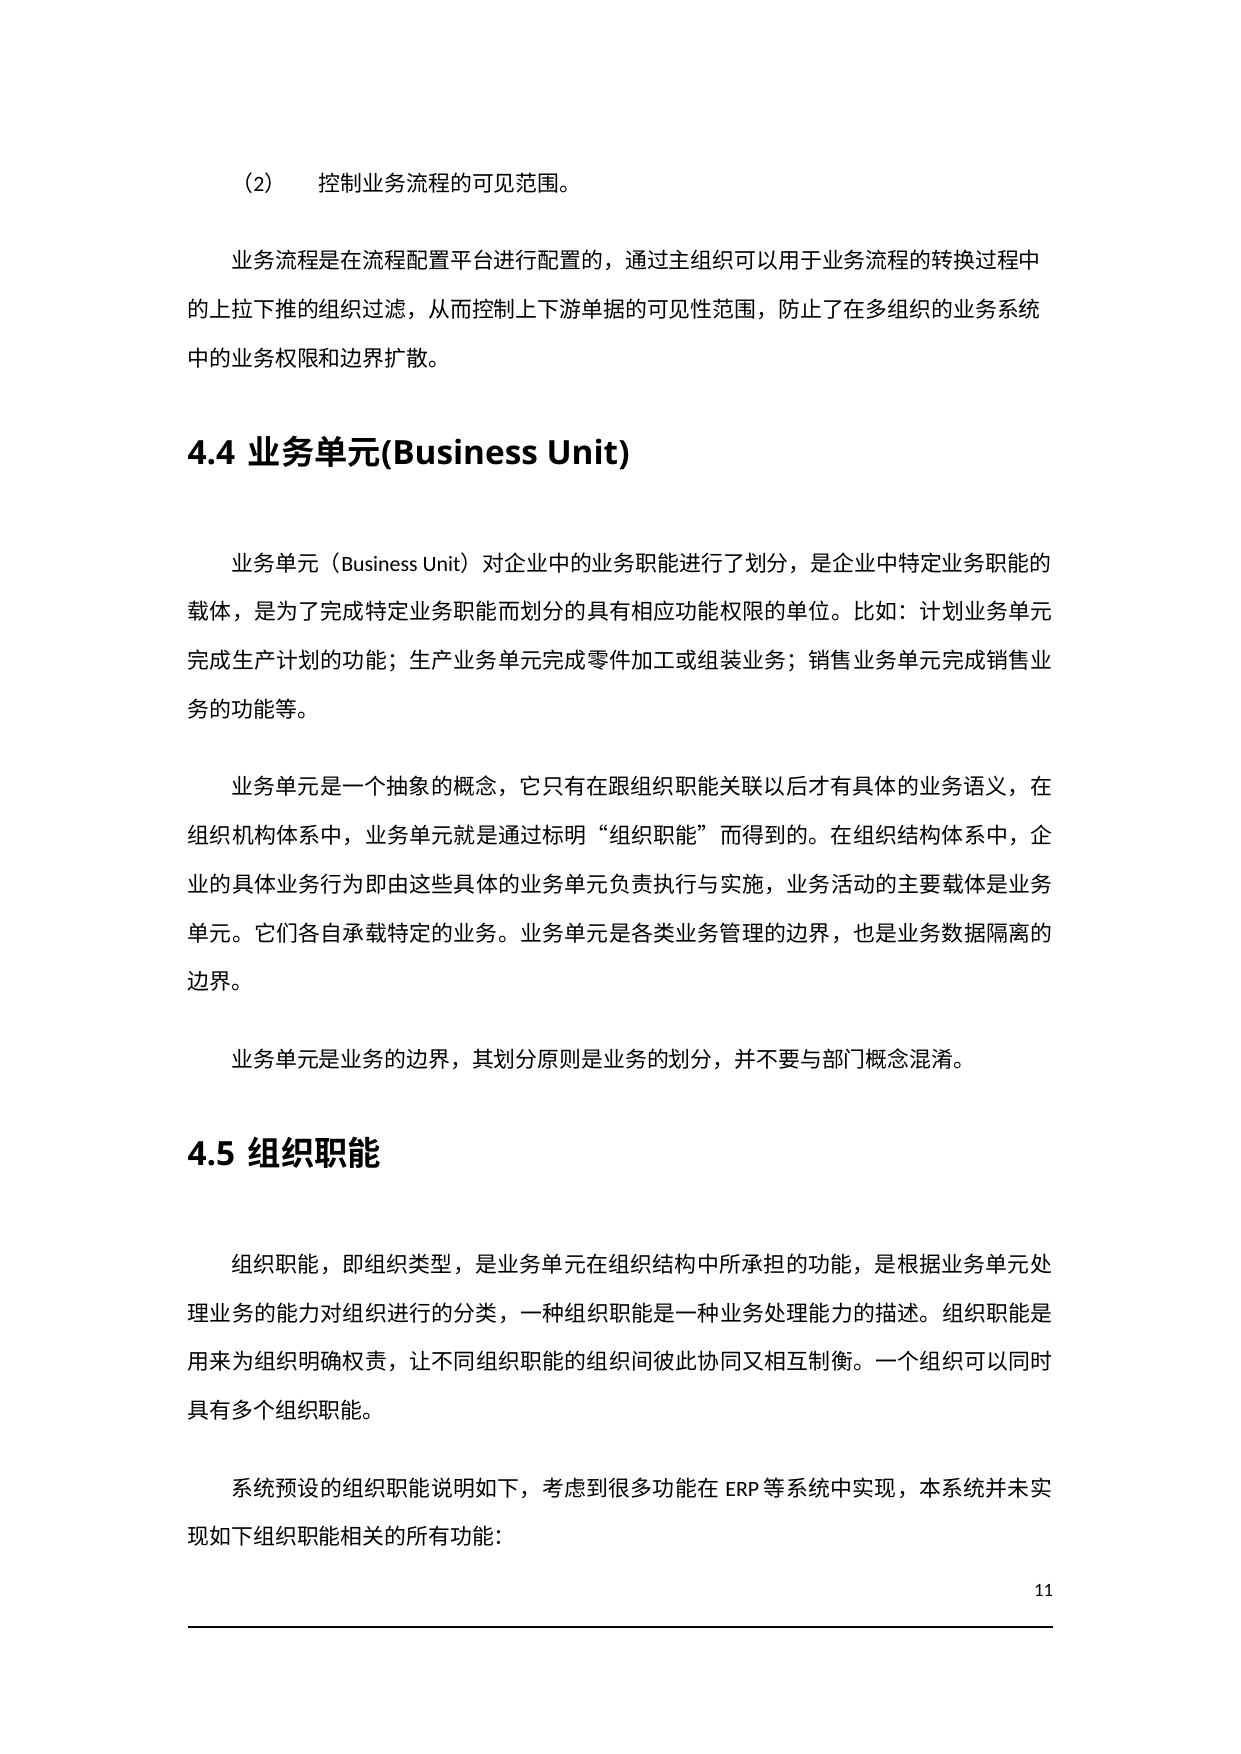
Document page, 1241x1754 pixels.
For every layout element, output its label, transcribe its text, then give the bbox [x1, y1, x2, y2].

text 业务单元是一个抽象的概念，它只有在跟组织职能关联以后才有具体的业务语义，在组织机构体系中，业务单元就是通过标明“组织职能”而得到的。在组织结构体系中，企业的具体业务行为即由这些具体的业务单元负责执行与实施，业务活动的主要载体是业务单元。它们各自承载特定的业务。业务单元是各类业务管理的边界，也是业务数据隔离的边界。 [187, 769, 1053, 996]
text 系统预设的组织职能说明如下，考虑到很多功能在ERP等系统中实现，本系统并未实现如下组织职能相关的所有功能： [187, 1470, 1053, 1551]
text 业务流程是在流程配置平台进行配置的，通过主组织可以用于业务流程的转换过程中的上拉下推的组织过滤，从而控制上下游单据的可见性范围，防止了在多组织的业务系统中的业务权限和边界扩散。 [187, 243, 1053, 373]
subtitle 组织职能 [187, 1119, 1053, 1184]
subtitle 业务单元(Business Unit) [187, 418, 1053, 483]
text 业务单元（Business Unit）对企业中的业务职能进行了划分，是企业中特定业务职能的载体，是为了完成特定业务职能而划分的具有相应功能权限的单位。比如：计划业务单元完成生产计划的功能；生产业务单元完成零件加工或组装业务；销售业务单元完成销售业务的功能等。 [187, 545, 1053, 724]
text 组织职能，即组织类型，是业务单元在组织结构中所承担的功能，是根据业务单元处理业务的能力对组织进行的分类，一种组织职能是一种业务处理能力的描述。组织职能是用来为组织明确权责，让不同组织职能的组织间彼此协同又相互制衡。一个组织可以同时具有多个组织职能。 [187, 1246, 1053, 1425]
text 业务单元是业务的边界，其划分原则是业务的划分，并不要与部门概念混淆。 [187, 1041, 1053, 1074]
list 控制业务流程的可见范围。 [231, 165, 1053, 198]
